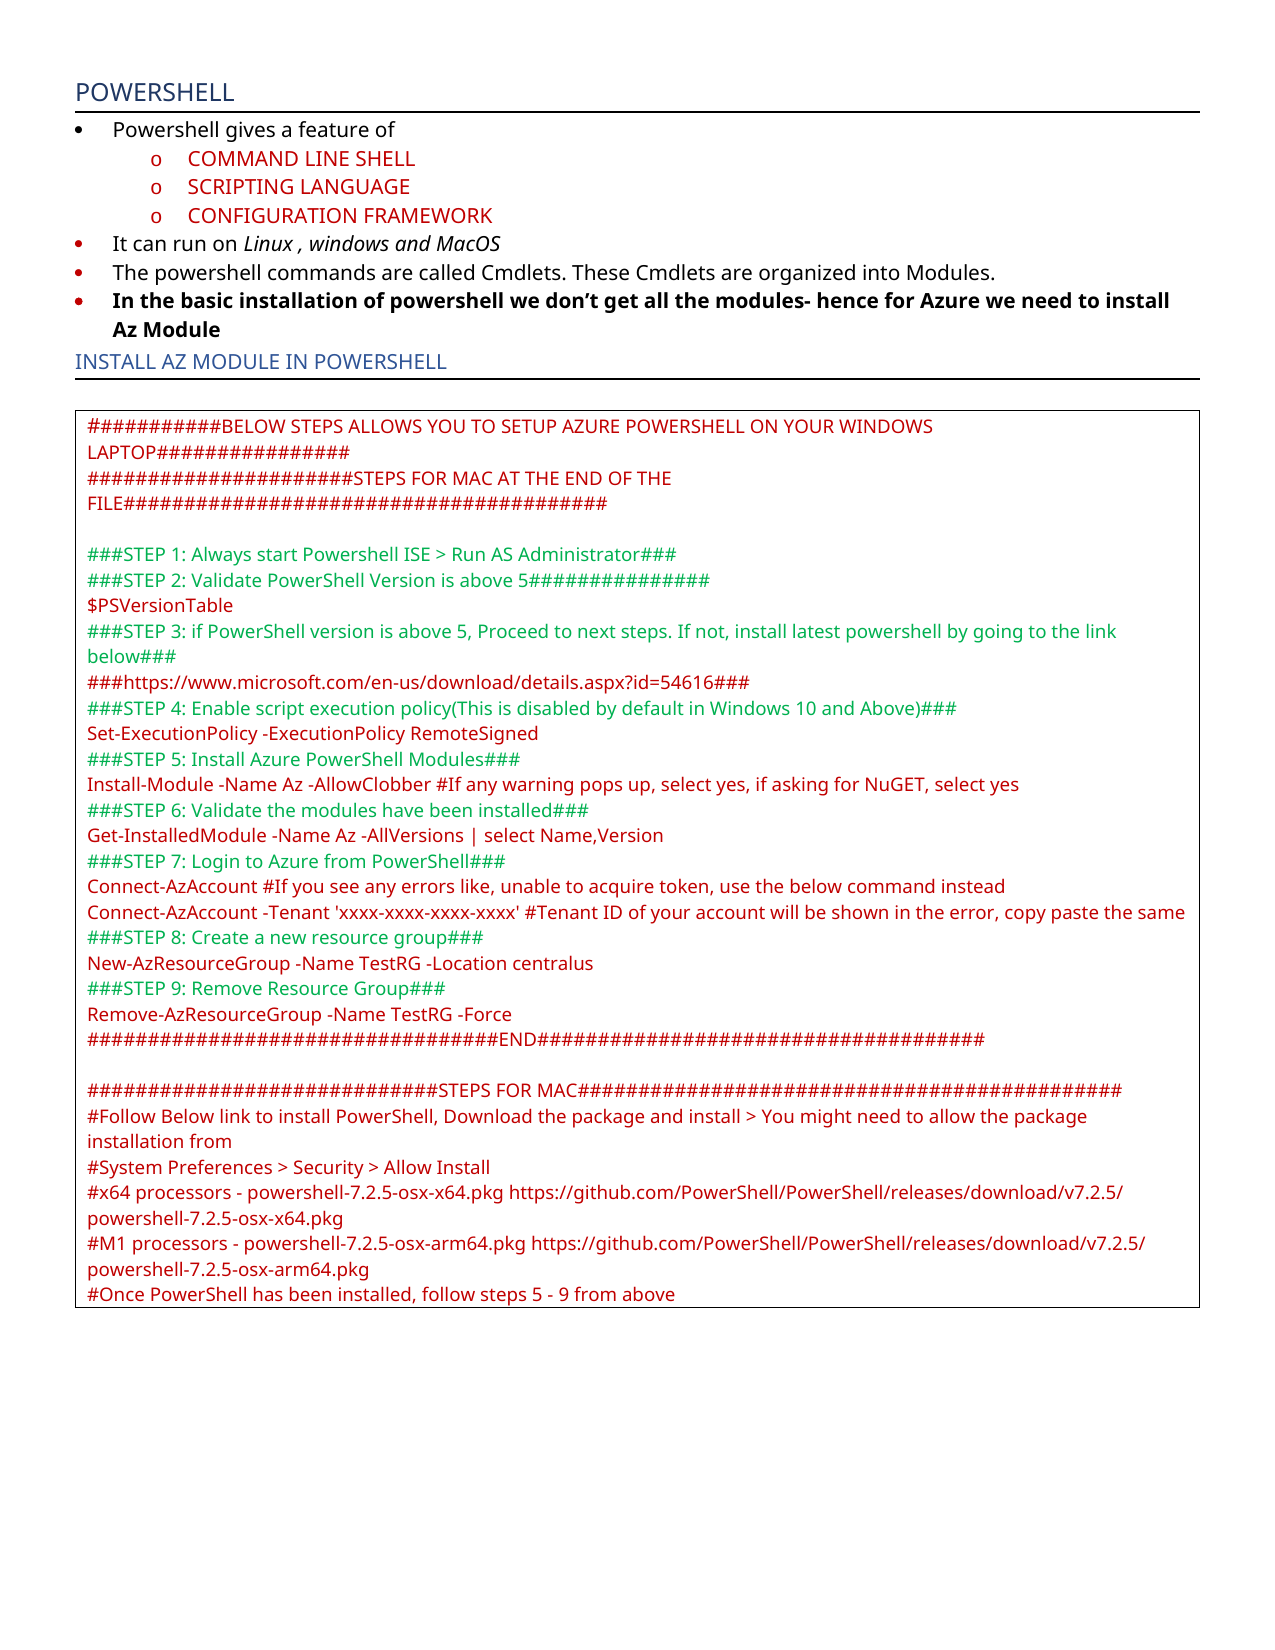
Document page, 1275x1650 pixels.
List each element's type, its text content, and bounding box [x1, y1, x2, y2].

subtitle POWERSHELL [75, 75, 1200, 111]
list In the basic installation of powershell we don’t get all the modules- hence for Azure we need to install Az Module [75, 286, 1200, 343]
list Powershell gives a feature of [75, 115, 1200, 144]
list CONFIGURATION FRAMEWORK [150, 201, 1200, 229]
list It can run on Linux , windows and MacOS [75, 229, 1200, 258]
list SCRIPTING LANGUAGE [150, 172, 1200, 201]
table_header ###########BELOW STEPS ALLOWS YOU TO SETUP AZURE POWERSHELL ON YOUR WINDOWS LAPTOP################ ######################STEPS FOR MAC AT THE END OF THE FILE######################################## ###STEP 1: Always start Powershell ISE > Run AS Administrator### ###STEP 2: Validate PowerShell Version is above 5############### $PSVersionTable ###STEP 3: if PowerShell version is above 5, Proceed to next steps. If not, install latest powershell by going to the link below### ###https://www.microsoft.com/en-us/download/details.aspx?id=54616### ###STEP 4: Enable script execution policy(This is disabled by default in Windows 10 and Above)### Set-ExecutionPolicy -ExecutionPolicy RemoteSigned ###STEP 5: Install Azure PowerShell Modules### Install-Module -Name Az -AllowClobber #If any warning pops up, select yes, if asking for NuGET, select yes ###STEP 6: Validate the modules have been installed### Get-InstalledModule -Name Az -AllVersions | select Name,Version ###STEP 7: Login to Azure from PowerShell### Connect-AzAccount #If you see any errors like, unable to acquire token, use the below command instead Connect-AzAccount -Tenant 'xxxx-xxxx-xxxx-xxxx' #Tenant ID of your account will be shown in the error, copy paste the same ###STEP 8: Create a new resource group### New-AzResourceGroup -Name TestRG -Location centralus ###STEP 9: Remove Resource Group### Remove-AzResourceGroup -Name TestRG -Force ##################################END##################################### #############################STEPS FOR MAC############################################# #Follow Below link to install PowerShell, Download the package and install > You might need to allow the package installation from #System Preferences > Security > Allow Install #x64 processors - powershell-7.2.5-osx-x64.pkg https://github.com/PowerShell/PowerShell/releases/download/v7.2.5/powershell-7.2.5-osx-x64.pkg #M1 processors - powershell-7.2.5-osx-arm64.pkg https://github.com/PowerShell/PowerShell/releases/download/v7.2.5/powershell-7.2.5-osx-arm64.pkg #Once PowerShell has been installed, follow steps 5 - 9 from above [76, 411, 1199, 1307]
list The powershell commands are called Cmdlets. These Cmdlets are organized into Modules. [75, 258, 1200, 286]
list COMMAND LINE SHELL [150, 144, 1200, 172]
subtitle INSTALL AZ MODULE IN POWERSHELL [75, 347, 1200, 378]
